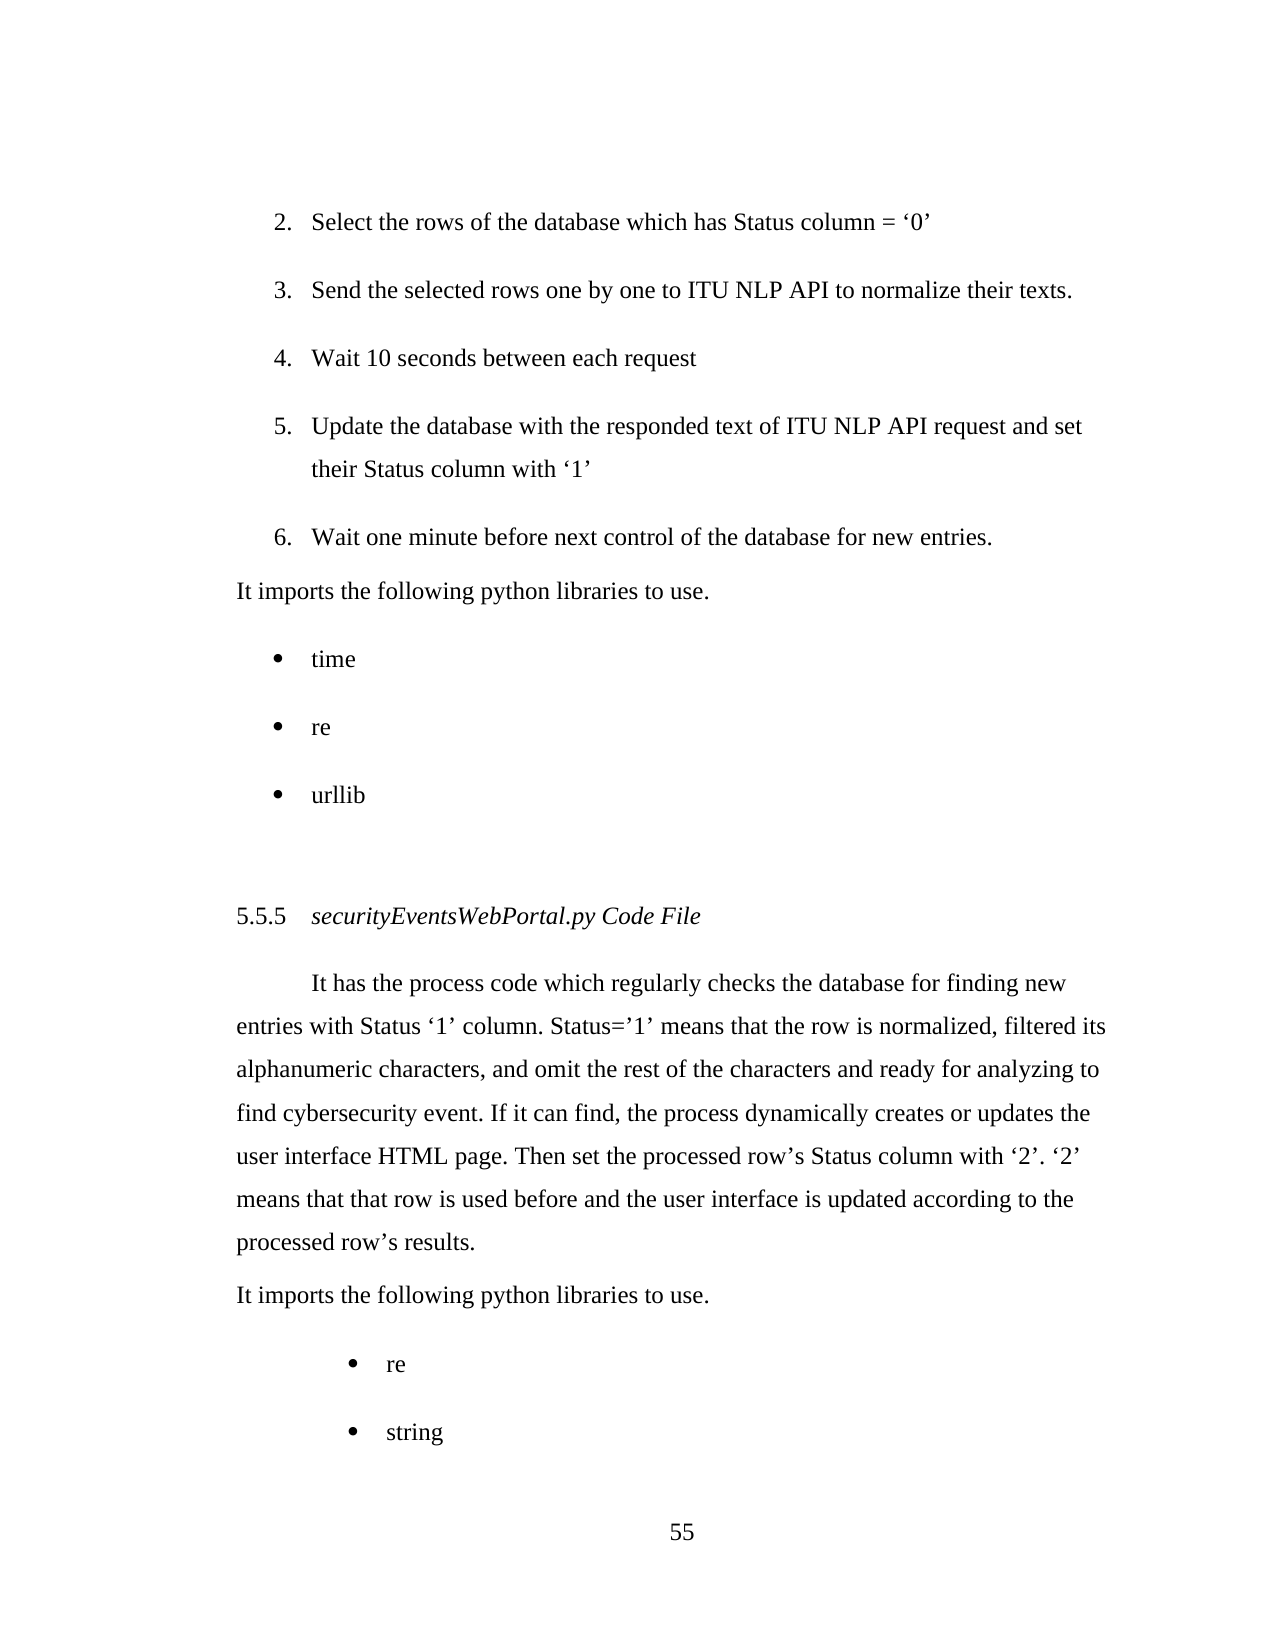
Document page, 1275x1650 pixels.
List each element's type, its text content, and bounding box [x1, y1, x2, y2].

list re [274, 712, 1127, 741]
list Wait one minute before next control of the database for new entries. [274, 522, 1127, 551]
list Update the database with the responded text of ITU NLP API request and set their Status column with ‘1’ [274, 411, 1127, 483]
subtitle securityEventsWebPortal.py Code File [236, 904, 1127, 929]
list Select the rows of the database which has Status column = ‘0’ [274, 207, 1127, 236]
text It has the process code which regularly checks the database for finding new entries with Status ‘1’ column. Status=’1’ means that the row is normalized, filtered its alphanumeric characters, and omit the rest of the characters and ready for analyzing to find cybersecurity event. If it can find, the process dynamically creates or updates the user interface HTML page. Then set the processed row’s Status column with ‘2’. ‘2’ means that that row is used before and the user interface is updated according to the processed row’s results. [236, 968, 1127, 1256]
list re [349, 1349, 1127, 1377]
list Wait 10 seconds between each request [274, 343, 1127, 372]
list urllib [274, 780, 1127, 809]
text It imports the following python libraries to use. [236, 1281, 1127, 1309]
list Send the selected rows one by one to ITU NLP API to normalize their texts. [274, 275, 1127, 304]
list time [274, 644, 1127, 673]
text It imports the following python libraries to use. [236, 576, 1127, 605]
list string [349, 1417, 1127, 1446]
